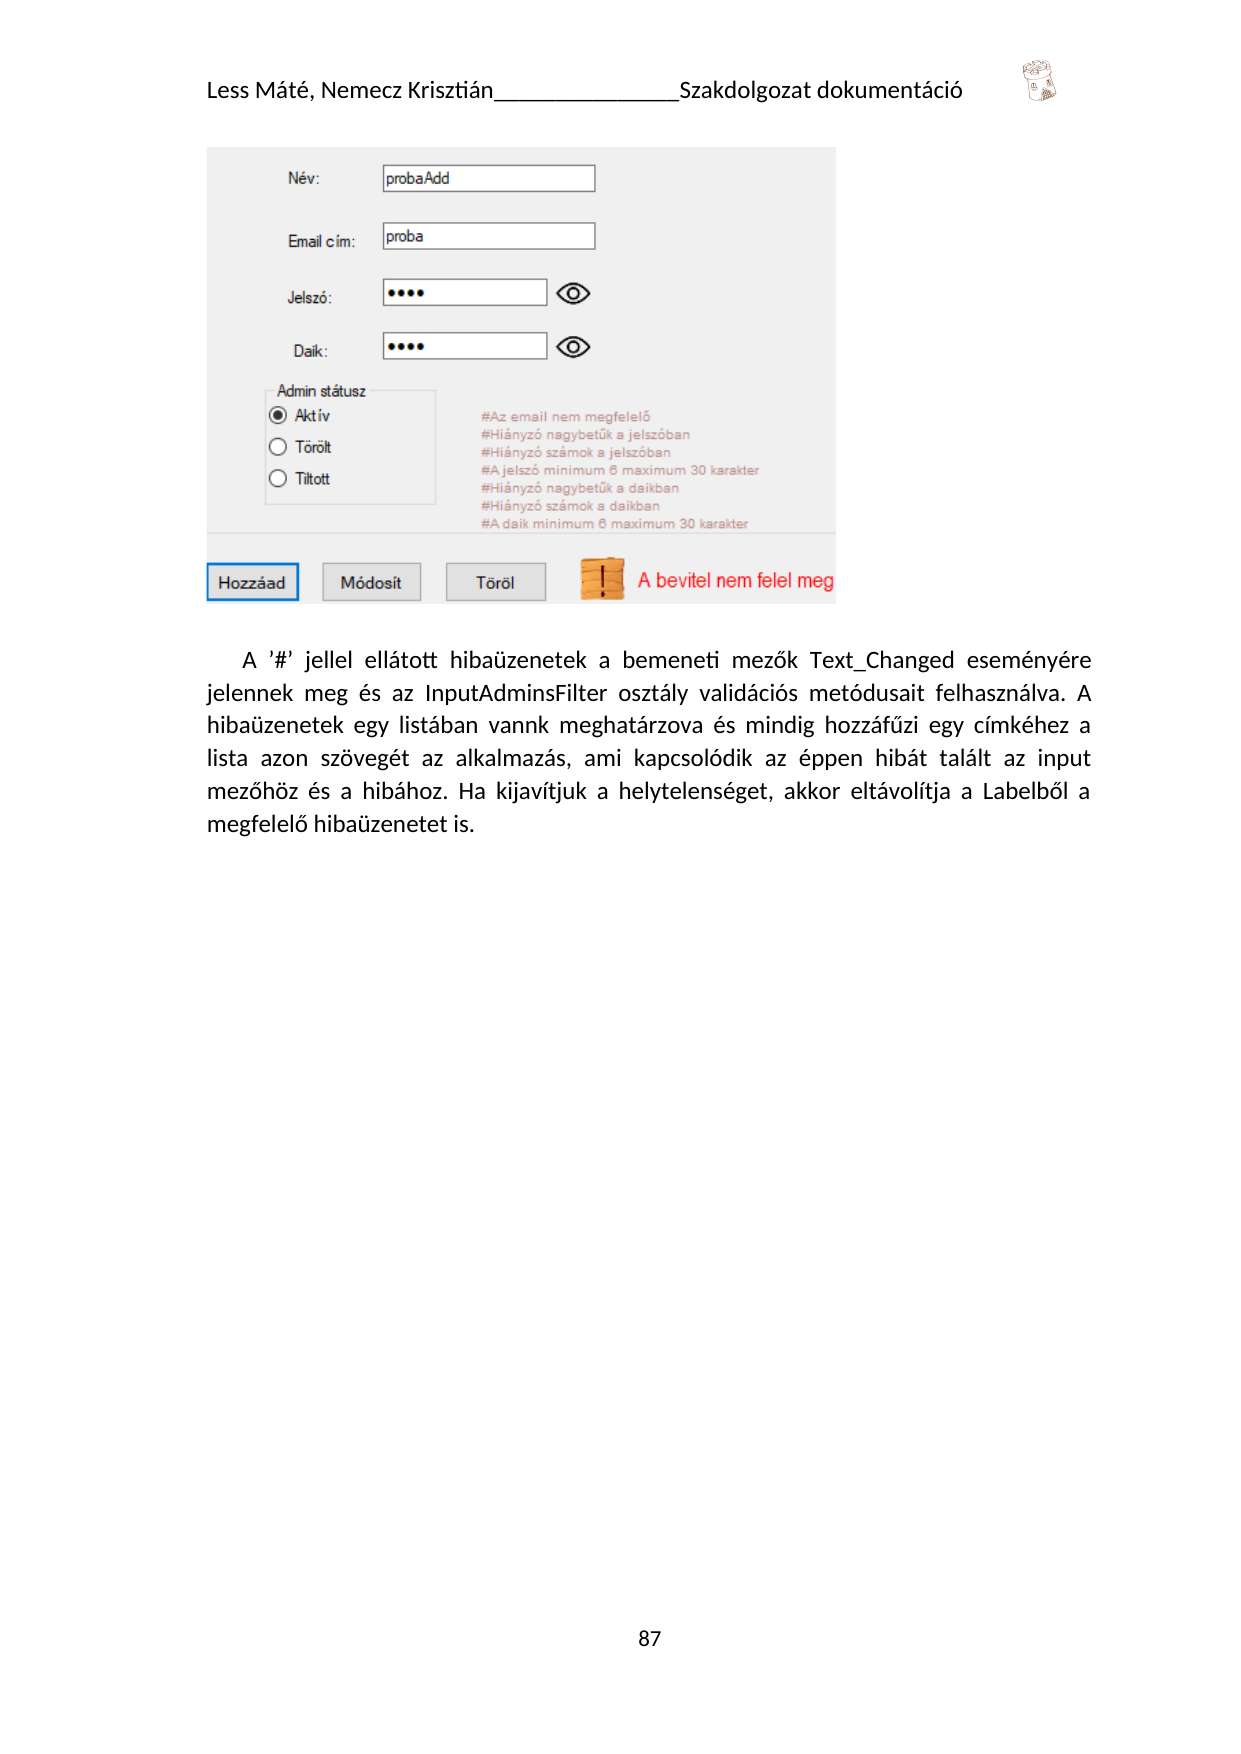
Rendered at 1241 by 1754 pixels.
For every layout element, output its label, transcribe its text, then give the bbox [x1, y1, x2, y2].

text A ’#’ jellel ellátott hibaüzenetek a bemeneti mezők Text_Changed eseményére jelennek meg és az InputAdminsFilter osztály validációs metódusait felhasználva. A hibaüzenetek egy listában vannk meghatárzova és mindig hozzáfűzi egy címkéhez a lista azon szövegét az alkalmazás, ami kapcsolódik az éppen hibát talált az input mezőhöz és a hibához. Ha kijavítjuk a helytelenséget, akkor eltávolítja a Labelből a megfelelő hibaüzenetet is. [207, 644, 1093, 839]
picture [1009, 56, 1074, 103]
picture [206, 147, 836, 604]
